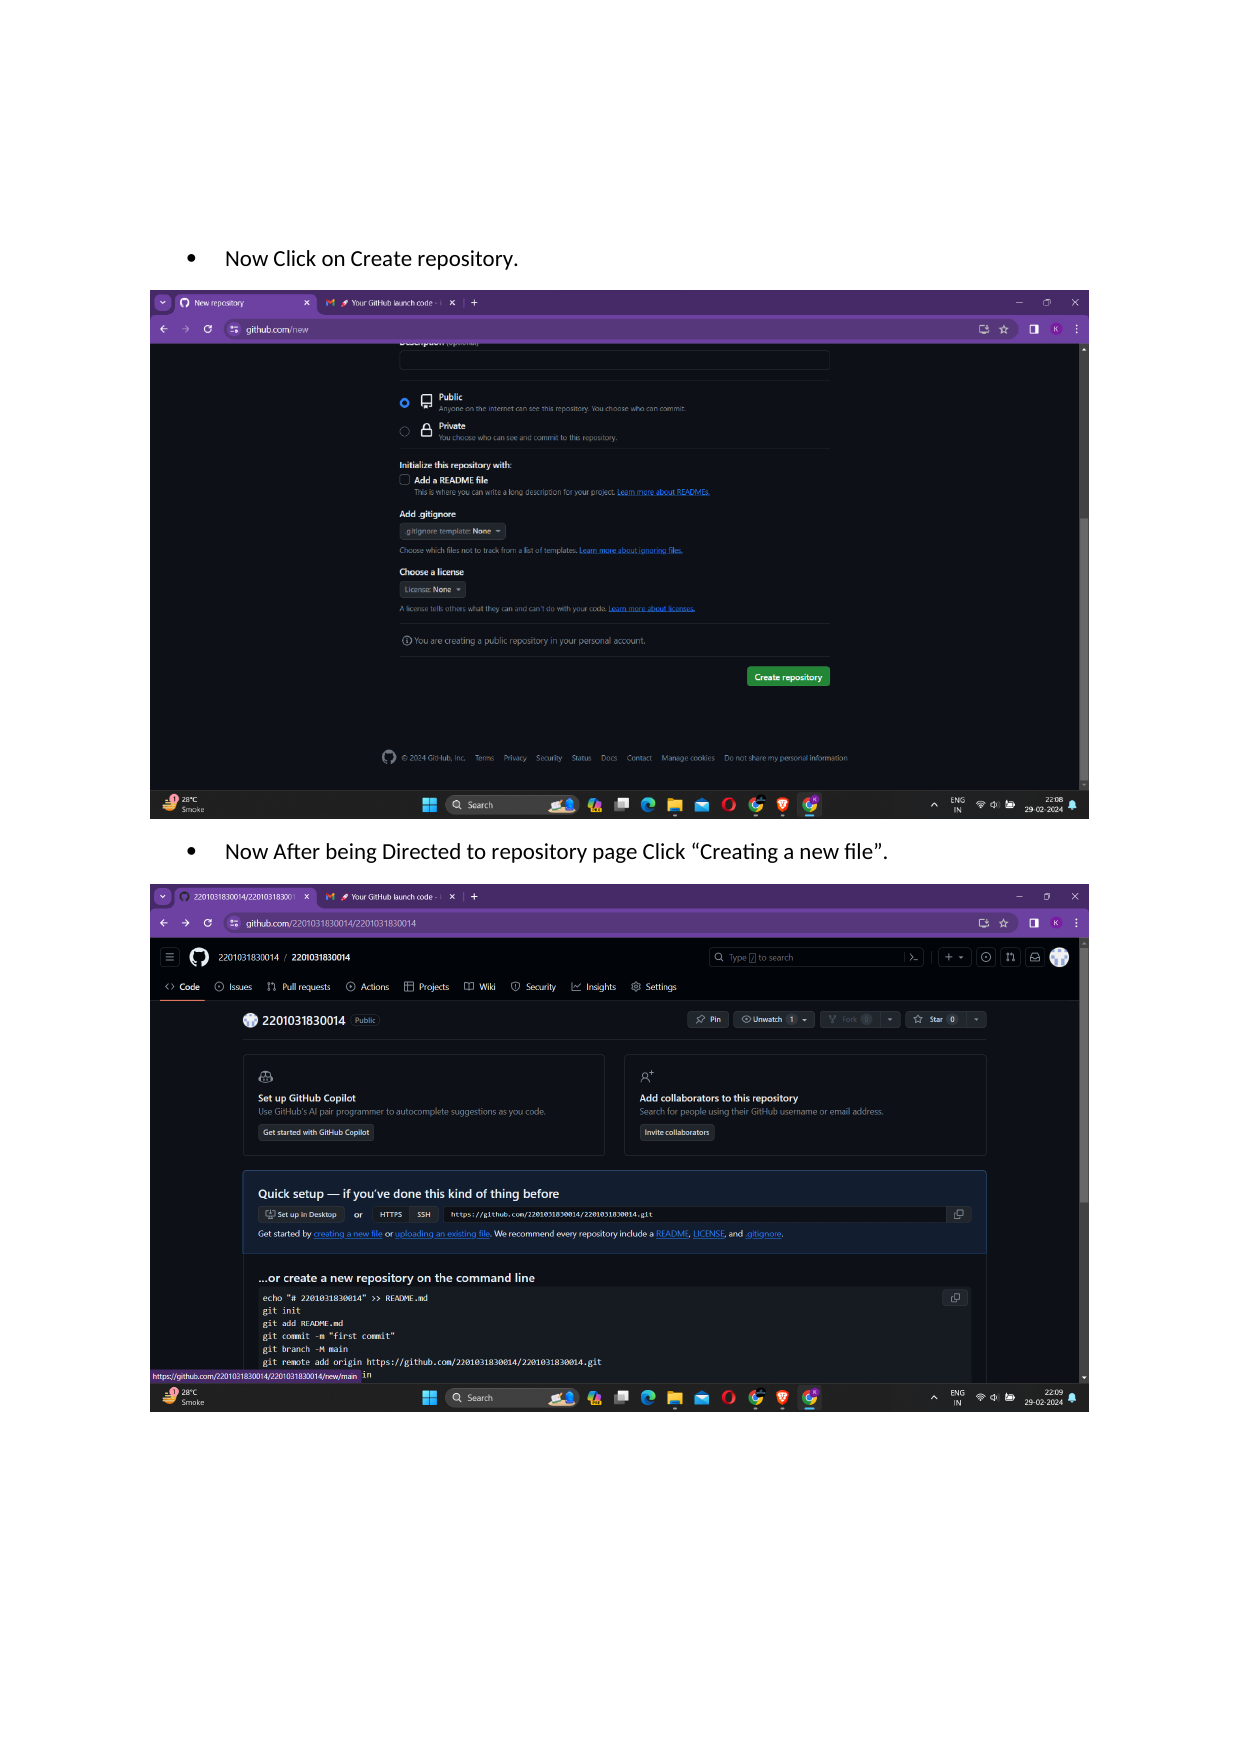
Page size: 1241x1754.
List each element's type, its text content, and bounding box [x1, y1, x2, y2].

list Now After being Directed to repository page Click “Creating a new file”. [187, 837, 1090, 865]
picture [150, 290, 1089, 819]
picture [150, 884, 1089, 1412]
list Now Click on Create repository. [187, 244, 1090, 272]
